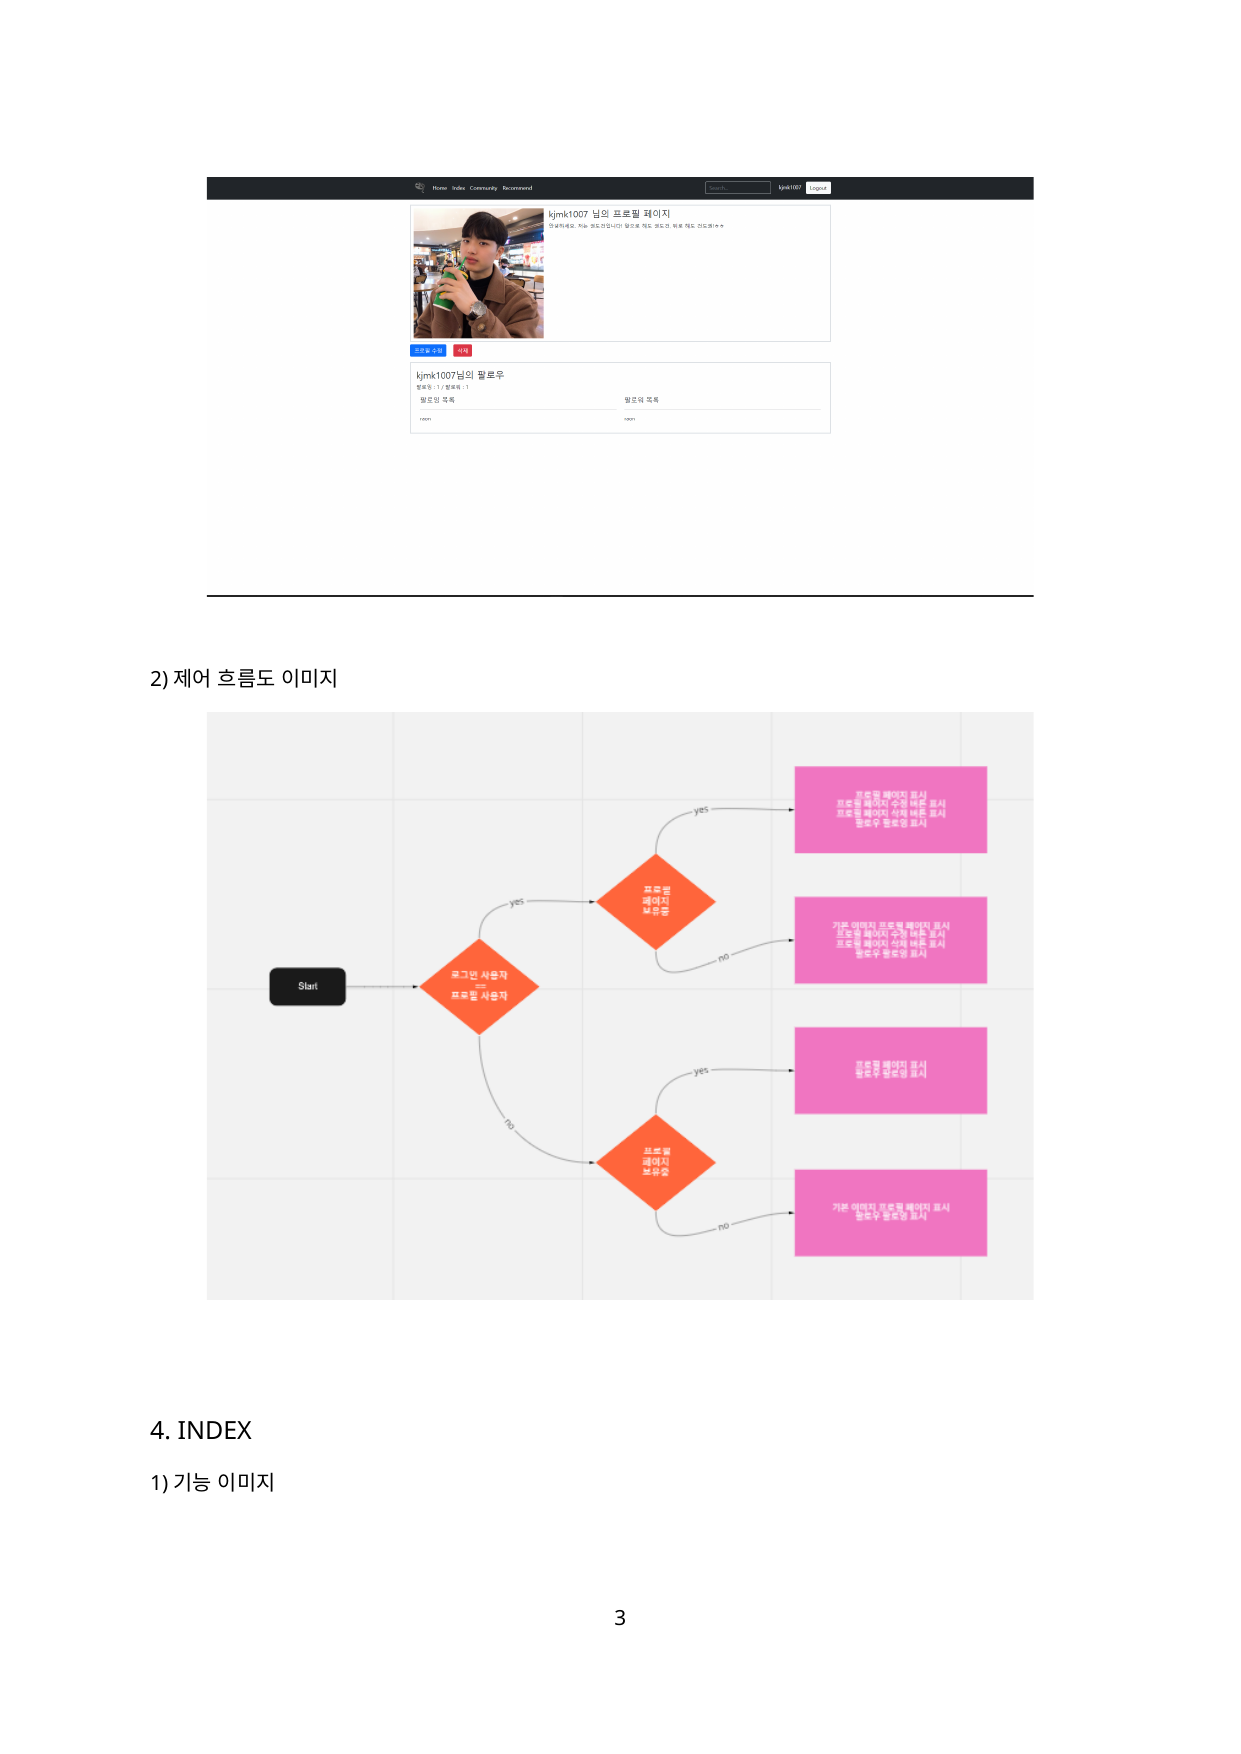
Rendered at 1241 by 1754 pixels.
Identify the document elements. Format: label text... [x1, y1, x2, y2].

text 2) 제어 흐름도 이미지 [150, 663, 1090, 693]
picture [206, 712, 1034, 1300]
text 4. INDEX [150, 1413, 1090, 1447]
picture [206, 177, 1034, 597]
text 1) 기능 이미지 [150, 1466, 1090, 1497]
